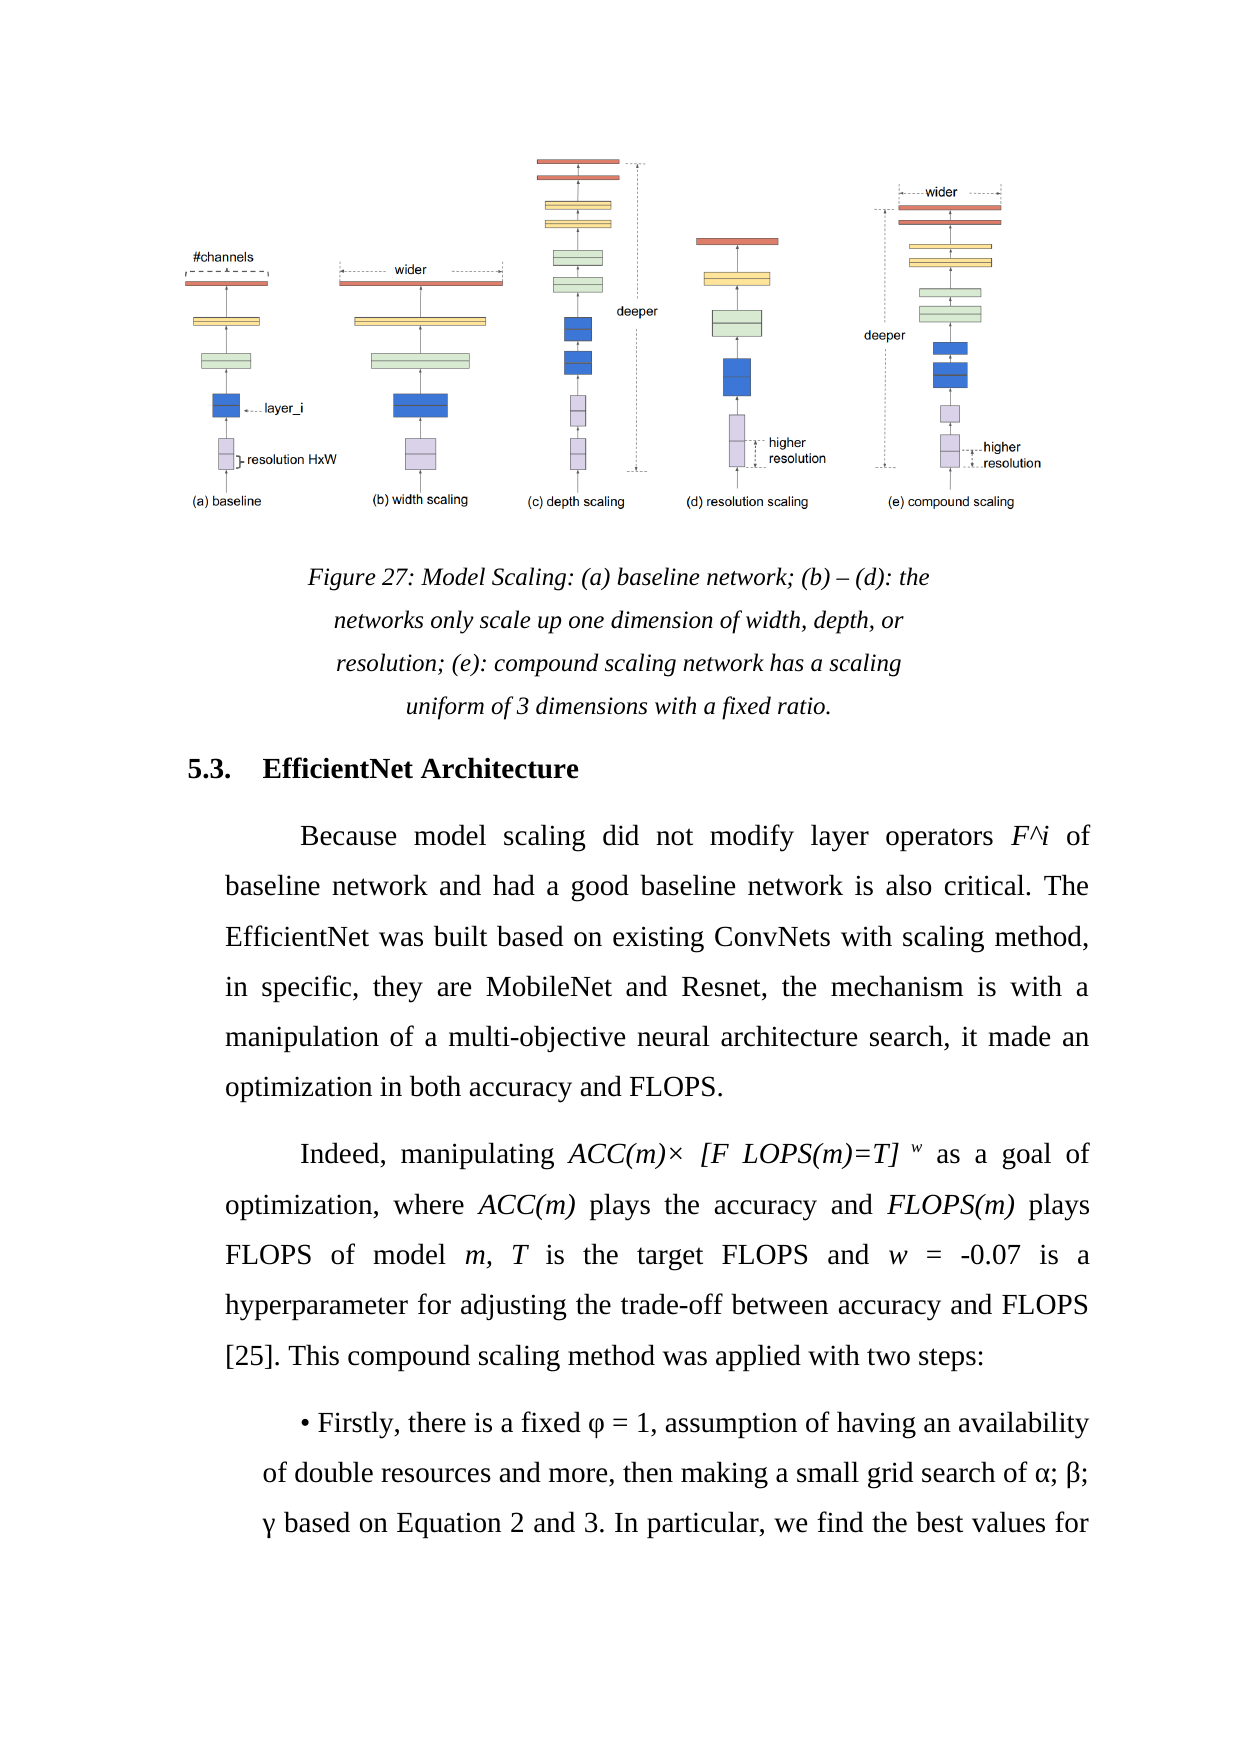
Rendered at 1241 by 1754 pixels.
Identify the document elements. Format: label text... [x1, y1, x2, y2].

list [262, 1405, 1090, 1539]
text Because model scaling did not modify layer operators F^i of baseline network and had a good baseline network is also critical. The EfficientNet was built based on existing ConvNets with scaling method, in specific, they are MobileNet and Resnet, the mechanism is with a manipulation of a multi-objective neural architecture search, it made an optimization in both accuracy and FLOPS. [225, 818, 1090, 1103]
text Indeed, manipulating ACC(m)× [F LOPS(m)=T] w as a goal of optimization, where ACC(m) plays the accuracy and FLOPS(m) plays FLOPS of model m, T is the target FLOPS and w = -0.07 is a hyperparameter for adjusting the trade-off between accuracy and FLOPS [25]. This compound scaling method was applied with two steps: [225, 1137, 1090, 1371]
text Figure 27: Model Scaling: (a) baseline network; (b) – (d): the networks only scale up one dimension of width, depth, or resolution; (e): compound scaling network has a scaling uniform of 3 dimensions with a fixed ratio. [300, 562, 937, 720]
picture [150, 150, 1094, 532]
list EfficientNet Architecture [187, 751, 1090, 784]
